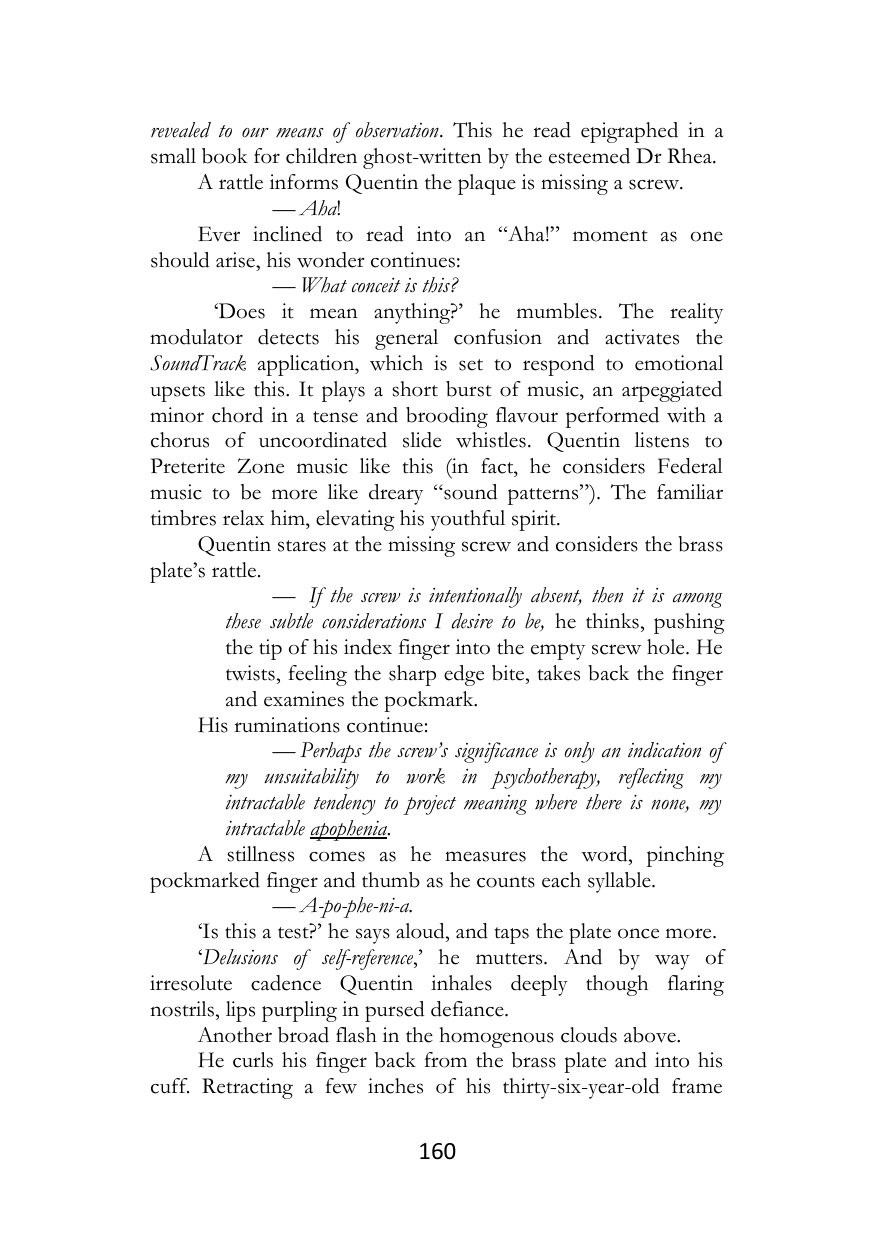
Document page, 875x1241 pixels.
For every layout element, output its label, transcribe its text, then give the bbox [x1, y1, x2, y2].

text Ever inclined to read into an “Aha!” moment as one should arise, his wonder continues: [150, 221, 724, 273]
text A stillness comes as he measures the word, pinching pockmarked finger and thumb as he counts each syllable. [150, 841, 724, 893]
text ‘Does it mean anything?’ he mumbles. The reality modulator detects his general confusion and activates the SoundTrack application, which is set to respond to emotional upsets like this. It plays a short burst of music, an arpeggiated minor chord in a tense and brooding flavour performed with a chorus of uncoordinated slide whistles. Quentin listens to Preterite Zone music like this (in fact, he considers Federal music to be more like dreary “sound patterns”). The familiar timbres relax him, elevating his youthful spirit. [150, 299, 724, 531]
list What conceit is this? [225, 273, 724, 299]
list If the screw is intentionally absent, then it is among these subtle considerations I desire to be, he thinks, pushing the tip of his index finger into the empty screw hole. He twists, feeling the sharp edge bite, takes back the finger and examines the pockmark. [225, 583, 724, 712]
list A-po-phe-ni-a. [225, 893, 724, 919]
text ‘Is this a test?’ he says aloud, and taps the plate once more. [150, 919, 724, 945]
list His ruminations continue: [197, 712, 724, 738]
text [150, 118, 724, 170]
text Another broad flash in the homogenous clouds above. [150, 1022, 724, 1048]
text ‘Delusions of self-reference,’ he mutters. And by way of irresolute cadence Quentin inhales deeply though flaring nostrils, lips purpling in pursed defiance. [150, 945, 724, 1022]
list Aha! [225, 196, 724, 221]
list Perhaps the screw’s significance is only an indication of my unsuitability to work in psychotherapy, reflecting my intractable tendency to project meaning where there is none, my intractable apophenia. [225, 738, 724, 841]
text A rattle informs Quentin the plaque is missing a screw. [150, 170, 724, 196]
text Quentin stares at the missing screw and considers the brass plate’s rattle. [150, 531, 724, 583]
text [150, 1048, 724, 1100]
